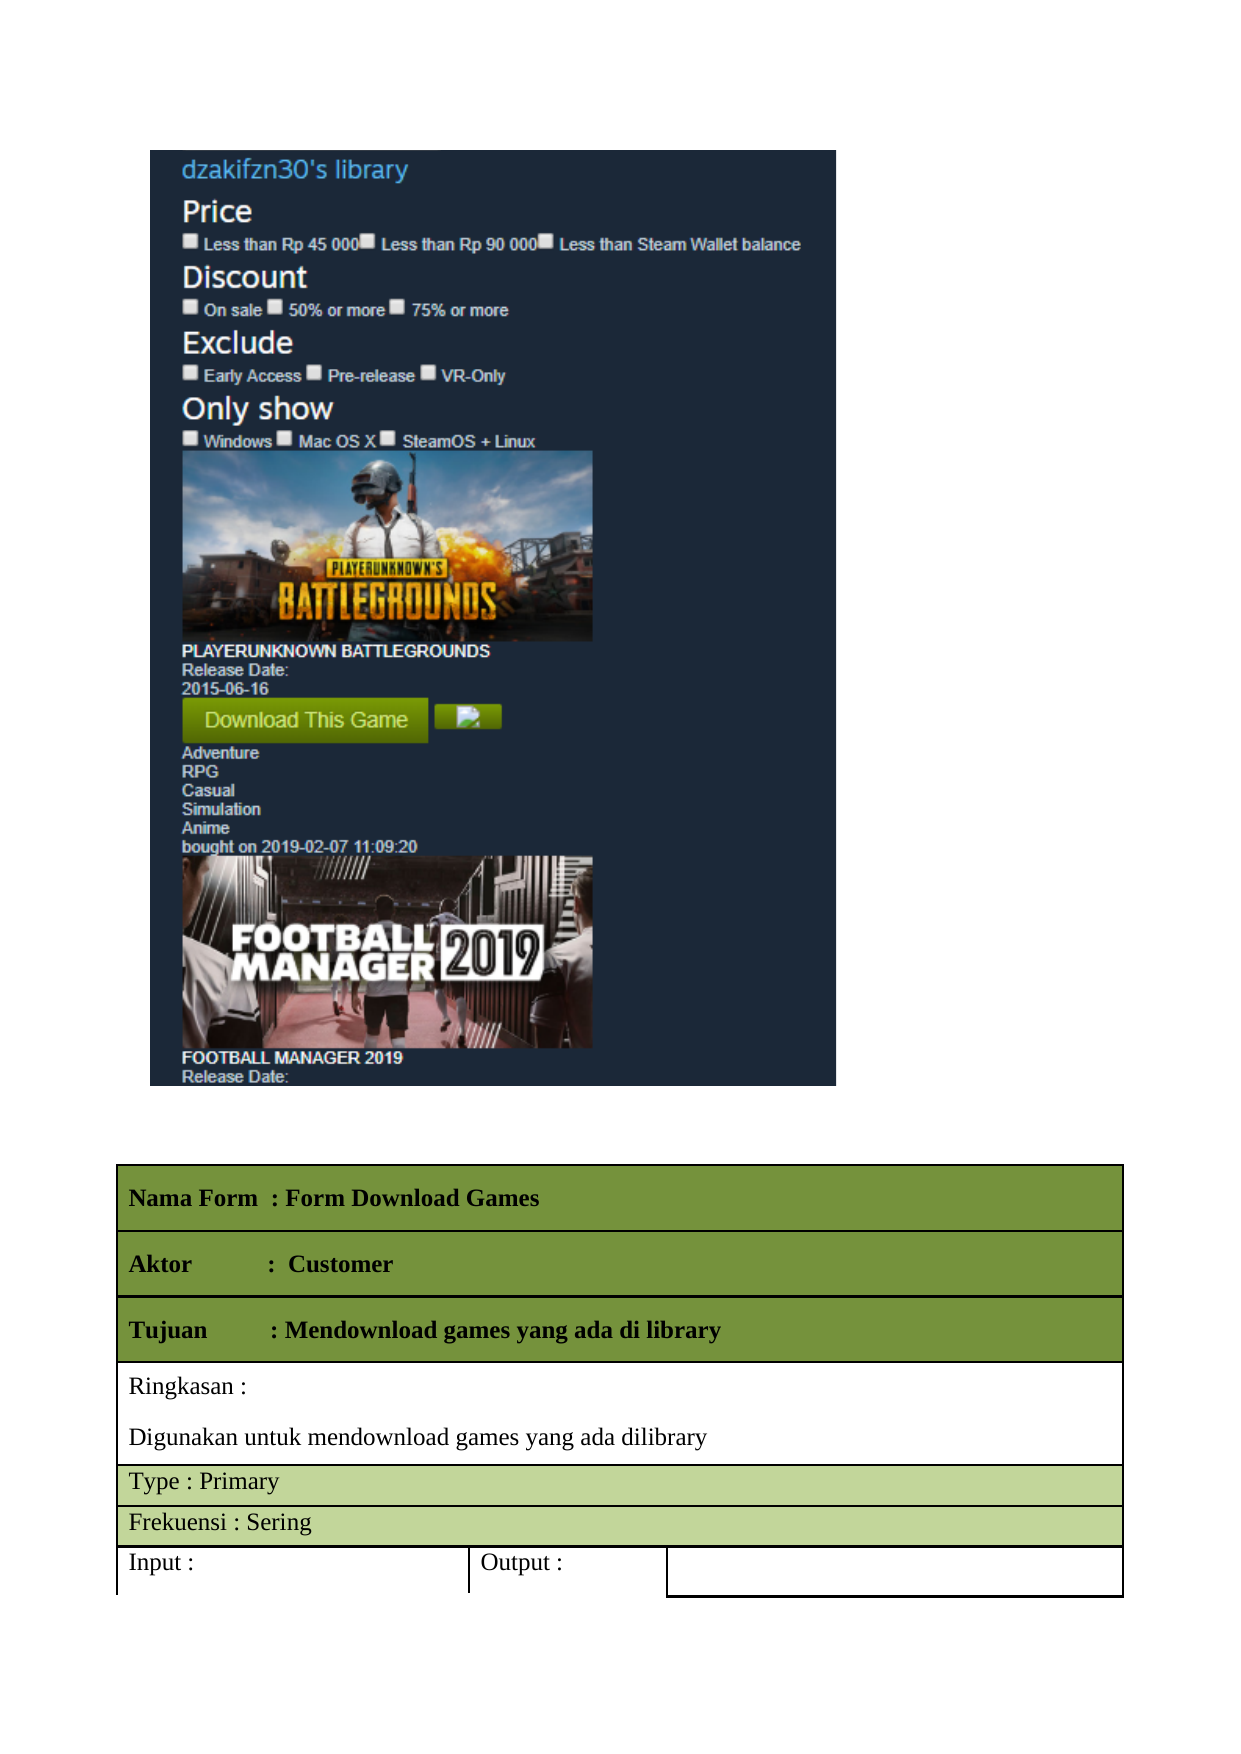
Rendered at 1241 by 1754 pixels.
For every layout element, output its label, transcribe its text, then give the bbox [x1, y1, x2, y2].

picture [150, 150, 837, 1086]
table_cell Ringkasan : [118, 1363, 1122, 1408]
table_cell Digunakan untuk mendownload games yang ada dilibrary [118, 1408, 1122, 1464]
table_cell Input : [118, 1548, 469, 1595]
table_header Nama Form : Form Download Games [118, 1166, 1122, 1230]
table_cell [668, 1548, 1122, 1595]
table_cell Aktor : Customer [118, 1232, 1122, 1295]
table_cell Tujuan : Mendownload games yang ada di library [118, 1298, 1122, 1361]
table_cell Type : Primary [118, 1466, 1122, 1505]
table_cell Frekuensi : Sering [118, 1507, 1122, 1545]
table_cell Output : [469, 1548, 666, 1595]
